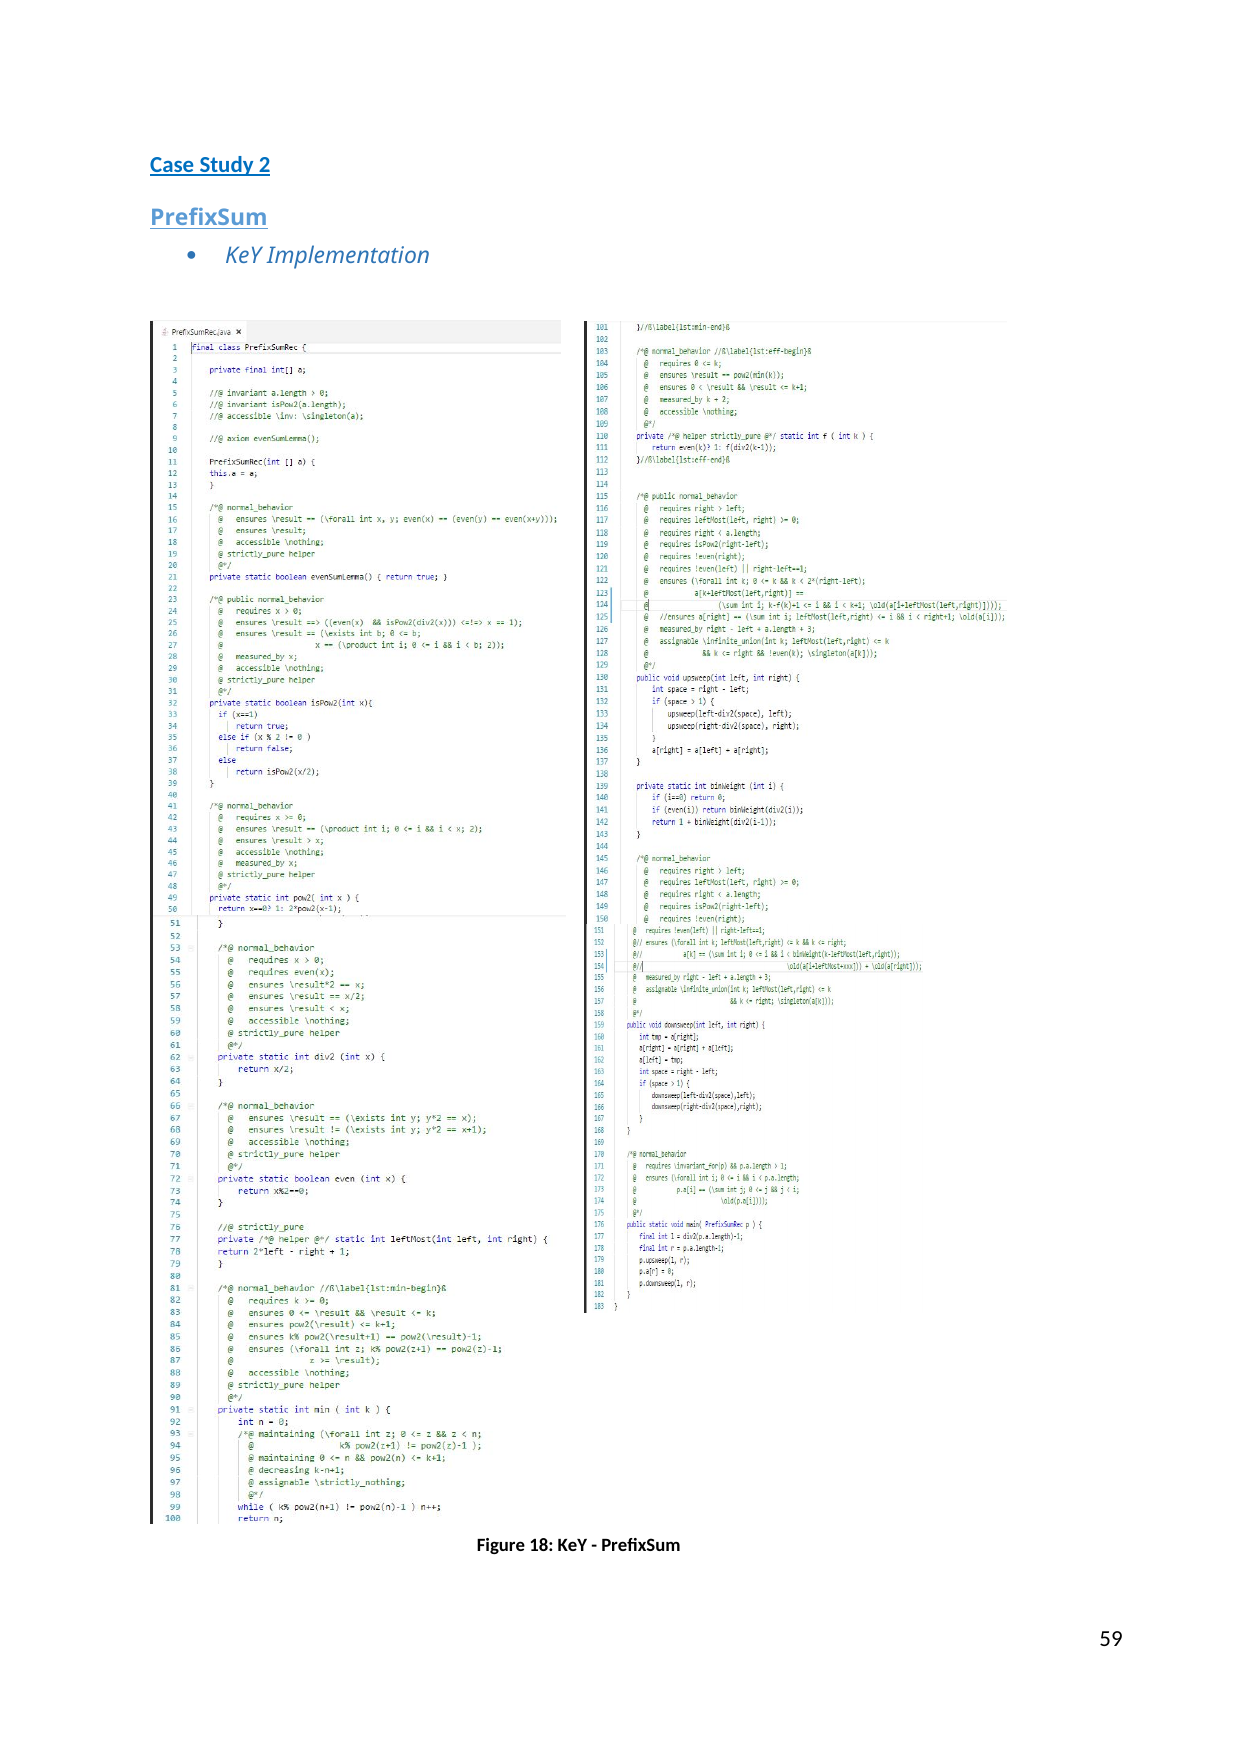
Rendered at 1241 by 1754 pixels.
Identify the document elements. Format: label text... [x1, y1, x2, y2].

subtitle PrefixSum [150, 201, 1122, 232]
subtitle KeY Implementation [187, 239, 1122, 270]
picture [150, 320, 566, 1524]
picture [584, 321, 1007, 1313]
subtitle Case Study 2 [150, 150, 1122, 178]
